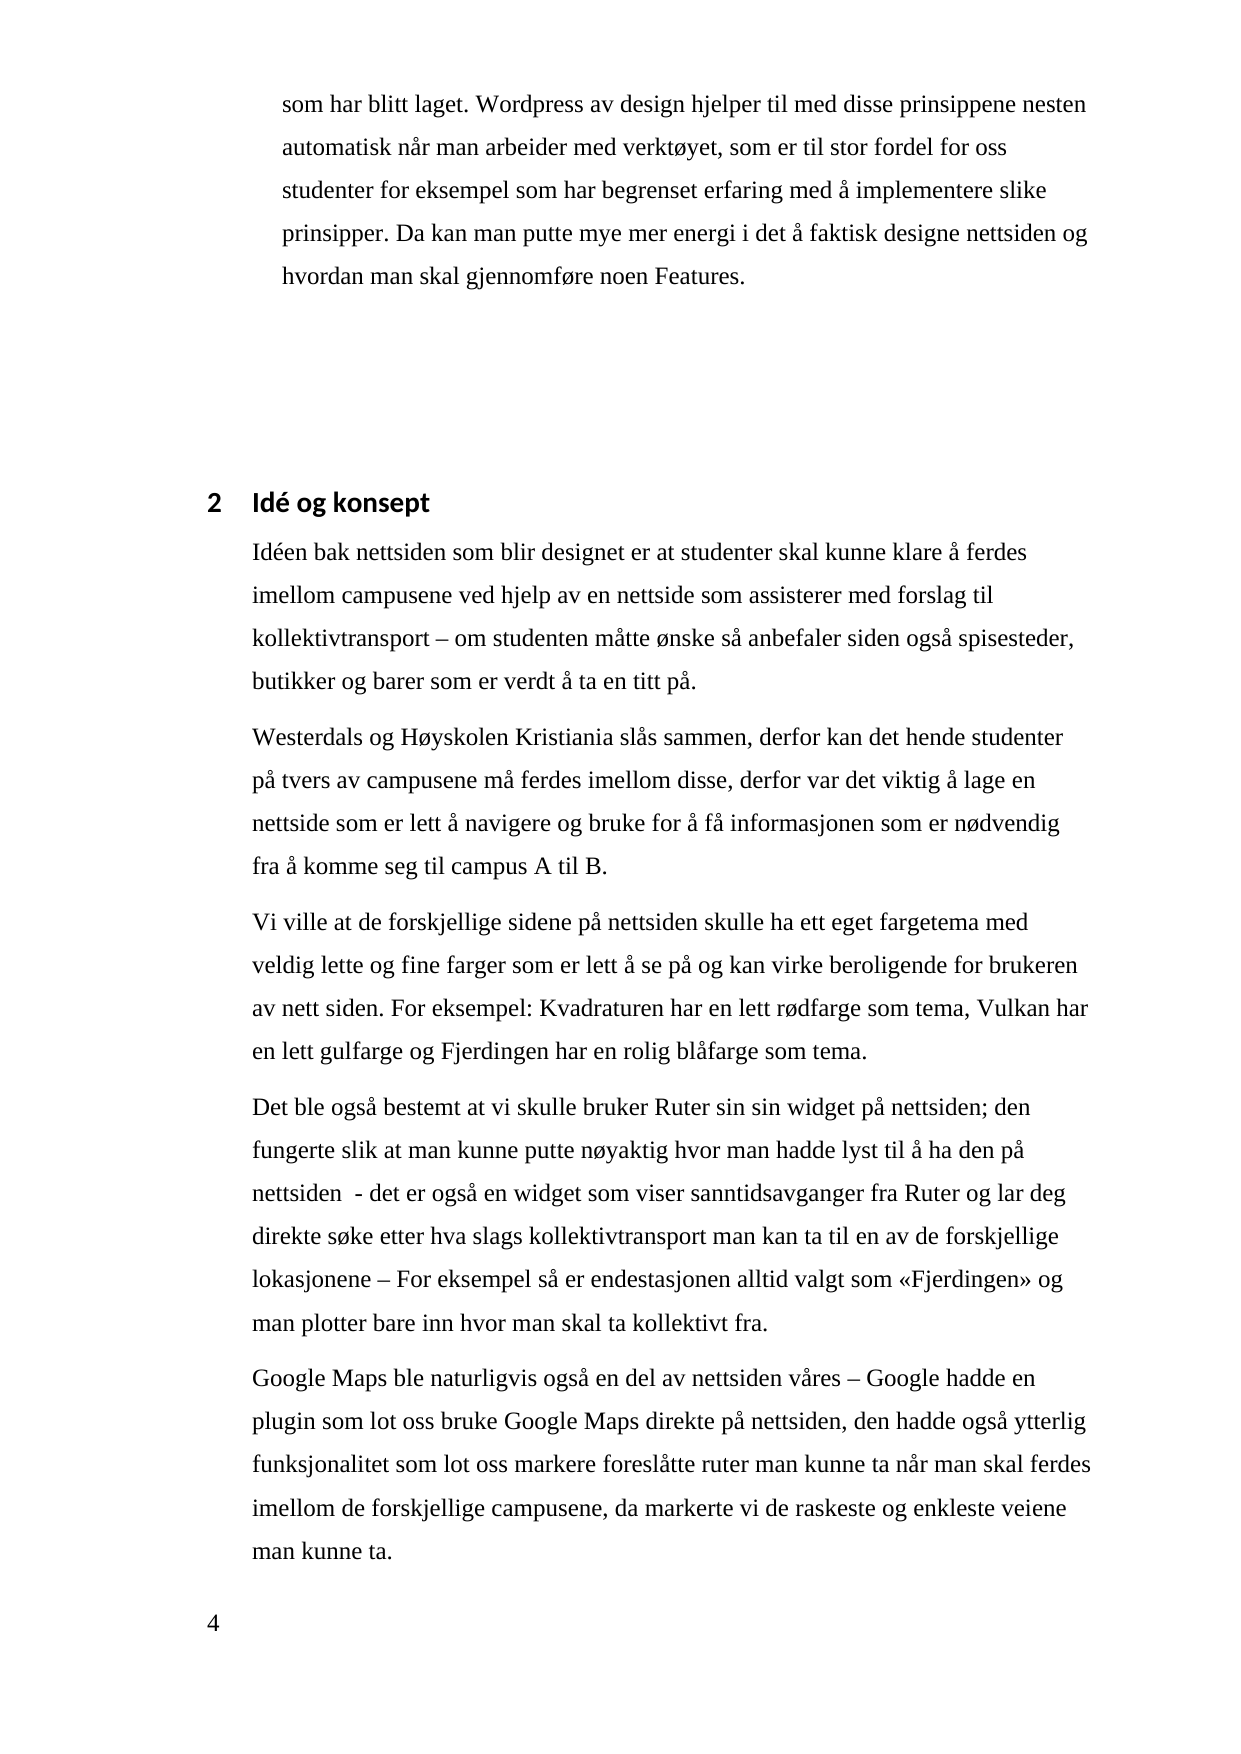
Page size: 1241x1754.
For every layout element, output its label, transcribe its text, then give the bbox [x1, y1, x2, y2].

text Westerdals og Høyskolen Kristiania slås sammen, derfor kan det hende studenter på tvers av campusene må ferdes imellom disse, derfor var det viktig å lage en nettside som er lett å navigere og bruke for å få informasjonen som er nødvendig fra å komme seg til campus A til B. [252, 722, 1092, 880]
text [282, 89, 1092, 290]
text Det ble også bestemt at vi skulle bruker Ruter sin sin widget på nettsiden; den fungerte slik at man kunne putte nøyaktig hvor man hadde lyst til å ha den på nettsiden - det er også en widget som viser sanntidsavganger fra Ruter og lar deg direkte søke etter hva slags kollektivtransport man kan ta til en av de forskjellige lokasjonene – For eksempel så er endestasjonen alltid valgt som «Fjerdingen» og man plotter bare inn hvor man skal ta kollektivt fra. [252, 1092, 1092, 1336]
text Google Maps ble naturligvis også en del av nettsiden våres – Google hadde en plugin som lot oss bruke Google Maps direkte på nettsiden, den hadde også ytterlig funksjonalitet som lot oss markere foreslåtte ruter man kunne ta når man skal ferdes imellom de forskjellige campusene, da markerte vi de raskeste og enkleste veiene man kunne ta. [252, 1363, 1092, 1564]
subtitle Idé og konsept [207, 484, 1092, 519]
text Idéen bak nettsiden som blir designet er at studenter skal kunne klare å ferdes imellom campusene ved hjelp av en nettside som assisterer med forslag til kollektivtransport – om studenten måtte ønske så anbefaler siden også spisesteder, butikker og barer som er verdt å ta en titt på. [252, 537, 1092, 695]
text Vi ville at de forskjellige sidene på nettsiden skulle ha ett eget fargetema med veldig lette og fine farger som er lett å se på og kan virke beroligende for brukeren av nett siden. For eksempel: Kvadraturen har en lett rødfarge som tema, Vulkan har en lett gulfarge og Fjerdingen har en rolig blåfarge som tema. [252, 907, 1092, 1065]
